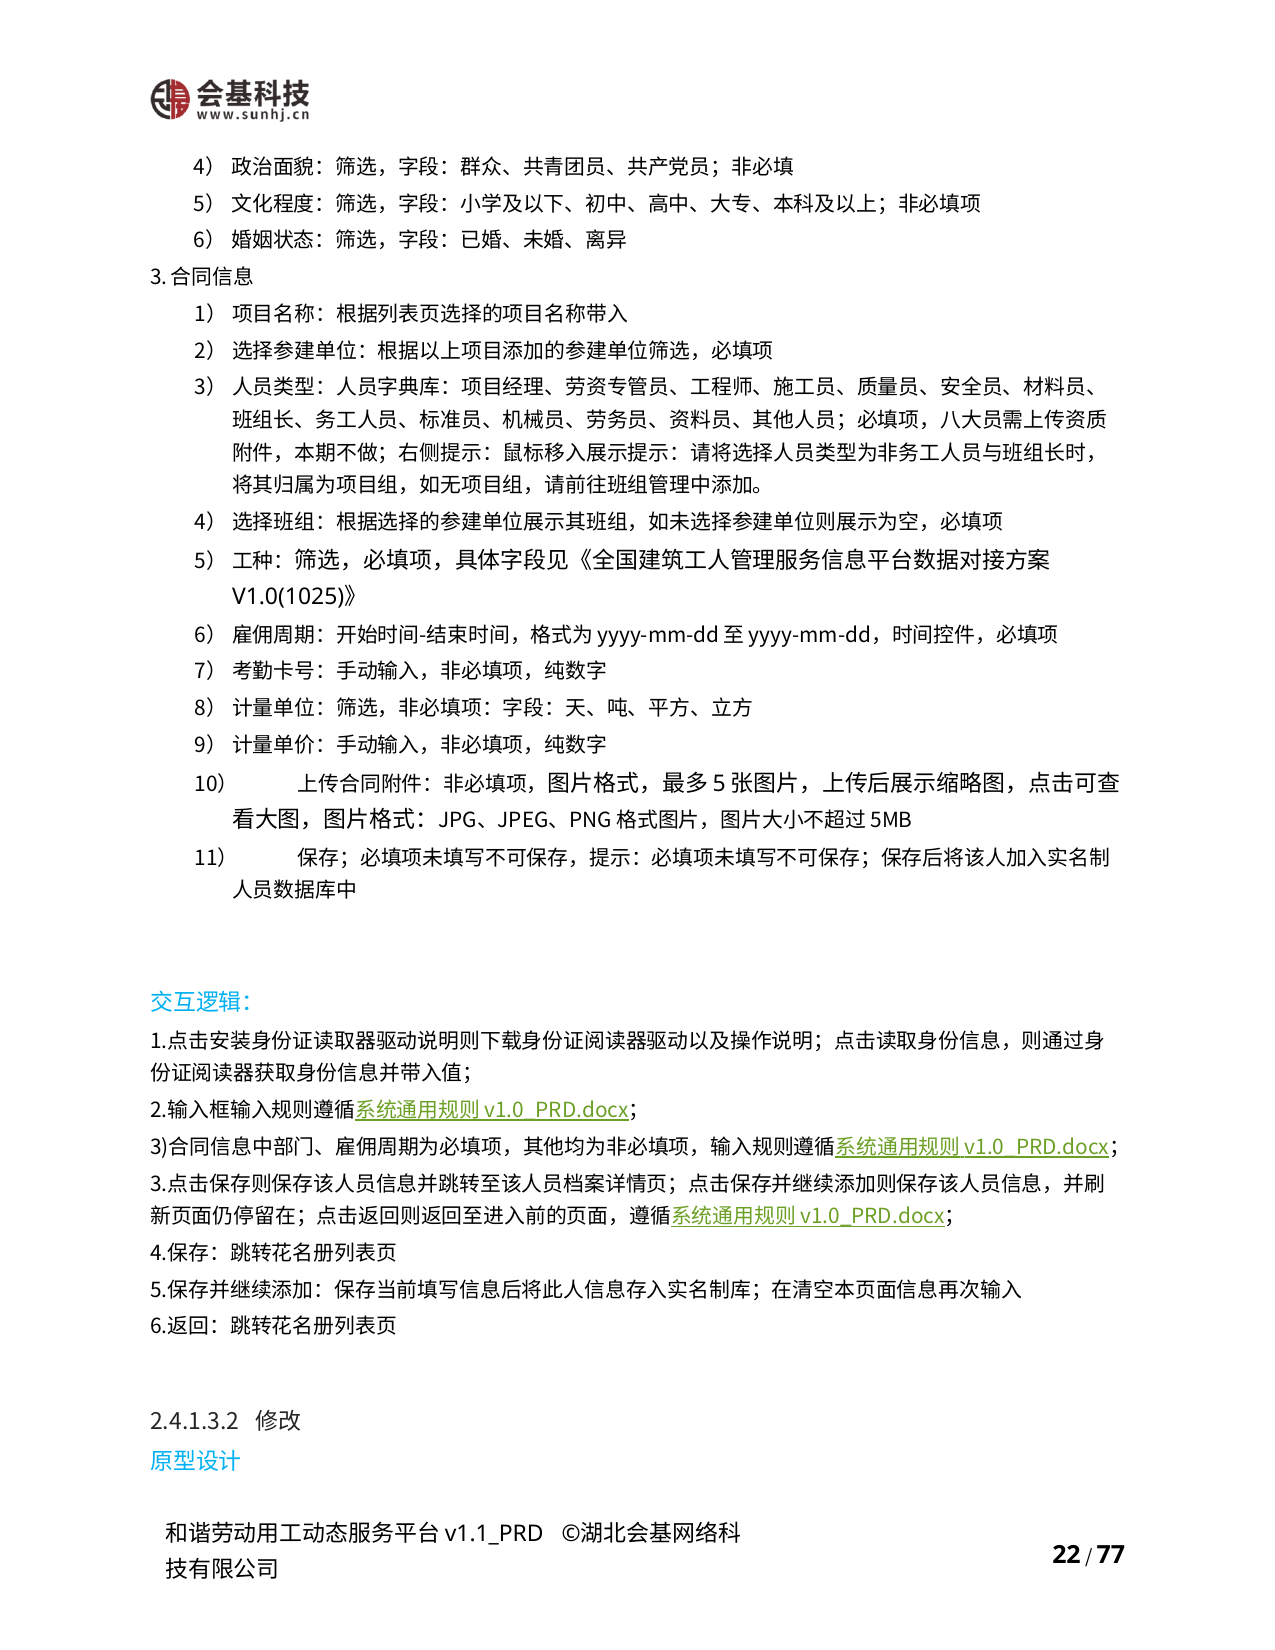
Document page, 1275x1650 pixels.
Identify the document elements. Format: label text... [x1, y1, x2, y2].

list 选择参建单位：根据以上项目添加的参建单位筛选，必填项 [194, 334, 1125, 364]
list 婚姻状态：筛选，字段：已婚、未婚、离异 [194, 223, 1125, 254]
list 政治面貌：筛选，字段：群众、共青团员、共产党员；非必填 [194, 150, 1125, 180]
list 合同信息 [150, 260, 1125, 291]
list 人员类型：人员字典库：项目经理、劳资专管员、工程师、施工员、质量员、安全员、材料员、班组长、务工人员、标准员、机械员、劳务员、资料员、其他人员；必填项，八大员需上传资质附件，本期不做；右侧提示：鼠标移入展示提示：请将选择人员类型为非务工人员与班组长时，将其归属为项目组，如无项目组，请前往班组管理中添加。 [194, 371, 1125, 499]
list 计量单位：筛选，非必填项：字段：天、吨、平方、立方 [194, 692, 1125, 722]
text 4.保存：跳转花名册列表页 [150, 1236, 1125, 1266]
text 3)合同信息中部门、雇佣周期为必填项，其他均为非必填项，输入规则遵循系统通用规则v1.0_PRD.docx； [150, 1130, 1125, 1160]
list 计量单价：手动输入，非必填项，纯数字 [194, 728, 1125, 758]
text 1.点击安装身份证读取器驱动说明则下载身份证阅读器驱动以及操作说明；点击读取身份信息，则通过身份证阅读器获取身份信息并带入值； [150, 1024, 1125, 1087]
subtitle 修改 [150, 1403, 1125, 1436]
list 工种：筛选，必填项，具体字段见《全国建筑工人管理服务信息平台数据对接方案V1.0(1025)》 [194, 542, 1125, 611]
text 原型设计 [150, 1443, 1125, 1476]
text 6.返回：跳转花名册列表页 [150, 1310, 1125, 1340]
list 文化程度：筛选，字段：小学及以下、初中、高中、大专、本科及以上；非必填项 [194, 187, 1125, 217]
list 选择班组：根据选择的参建单位展示其班组，如未选择参建单位则展示为空，必填项 [194, 505, 1125, 535]
text 交互逻辑： [150, 984, 1125, 1017]
list 考勤卡号：手动输入，非必填项，纯数字 [194, 655, 1125, 685]
text 2.输入框输入规则遵循系统通用规则v1.0_PRD.docx； [150, 1093, 1125, 1123]
list 项目名称：根据列表页选择的项目名称带入 [194, 297, 1125, 327]
list 上传合同附件：非必填项，图片格式，最多5张图片，上传后展示缩略图，点击可查看大图，图片格式：JPG、JPEG、PNG格式图片，图片大小不超过5MB [194, 765, 1125, 834]
text 3.点击保存则保存该人员信息并跳转至该人员档案详情页；点击保存并继续添加则保存该人员信息，并刷新页面仍停留在；点击返回则返回至进入前的页面，遵循系统通用规则v1.0_PRD.docx； [150, 1167, 1125, 1230]
text 5.保存并继续添加：保存当前填写信息后将此人信息存入实名制库；在清空本页面信息再次输入 [150, 1273, 1125, 1303]
list 雇佣周期：开始时间-结束时间，格式为yyyy-mm-dd至yyyy-mm-dd，时间控件，必填项 [194, 618, 1125, 648]
picture [150, 79, 309, 122]
list 保存；必填项未填写不可保存，提示：必填项未填写不可保存；保存后将该人加入实名制人员数据库中 [194, 841, 1125, 904]
